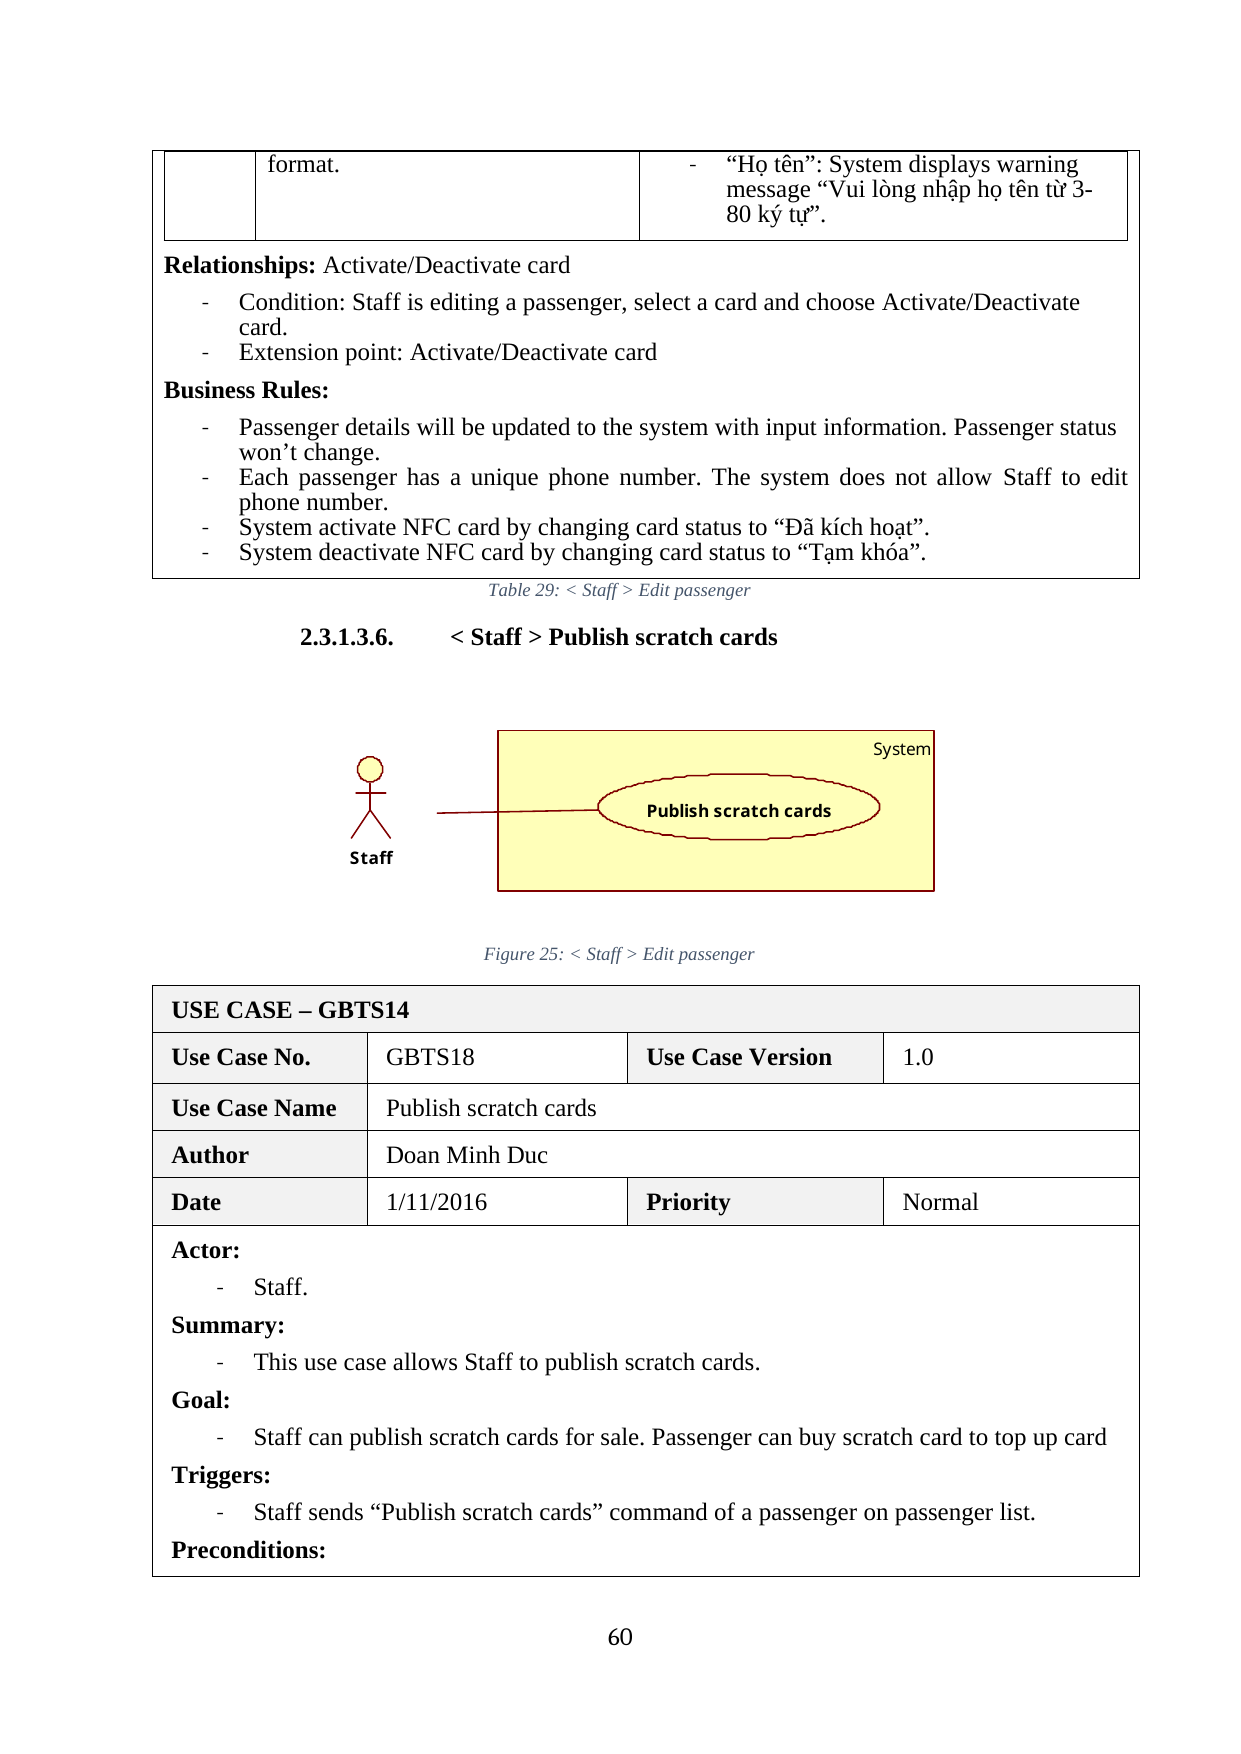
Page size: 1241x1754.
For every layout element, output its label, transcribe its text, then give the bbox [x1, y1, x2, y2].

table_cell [153, 151, 1139, 578]
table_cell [153, 1226, 1139, 1576]
table_cell Use Case Name [153, 1084, 367, 1130]
subtitle < Staff > Publish scratch cards [300, 622, 1090, 650]
table_cell Normal [884, 1178, 1139, 1224]
table_cell Priority [628, 1178, 883, 1224]
table_cell 1.0 [884, 1033, 1139, 1083]
table_cell Use Case Version [628, 1033, 883, 1083]
table_header USE CASE – GBTS14 [153, 986, 1139, 1032]
table_cell Use Case No. [153, 1033, 367, 1083]
table_cell Date [153, 1178, 367, 1224]
table_cell Publish scratch cards [368, 1084, 1139, 1130]
table_cell Author [153, 1131, 367, 1177]
table_cell GBTS18 [368, 1033, 627, 1083]
table_cell Doan Minh Duc [368, 1131, 1139, 1177]
table_cell 1/11/2016 [368, 1178, 627, 1224]
